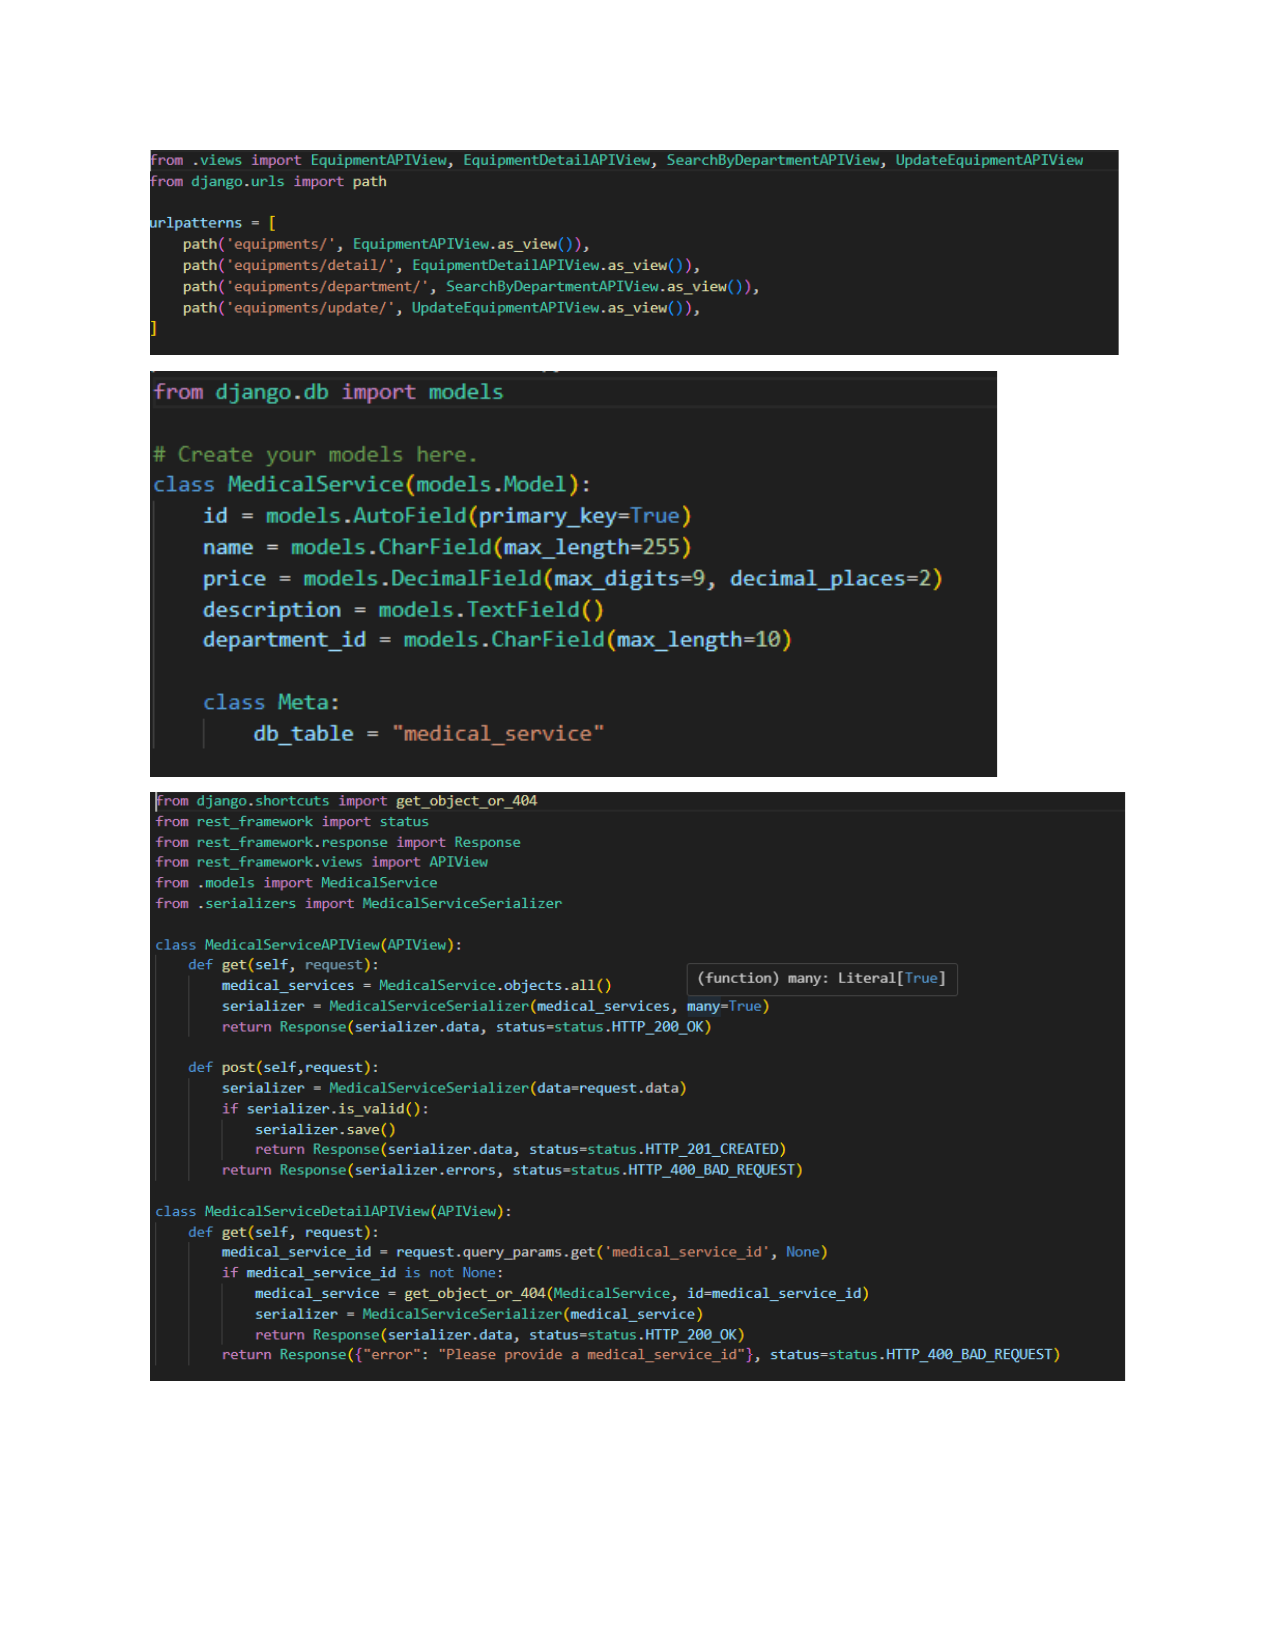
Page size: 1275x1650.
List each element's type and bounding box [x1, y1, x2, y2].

picture [150, 371, 998, 777]
picture [150, 792, 1125, 1381]
picture [150, 150, 1119, 355]
